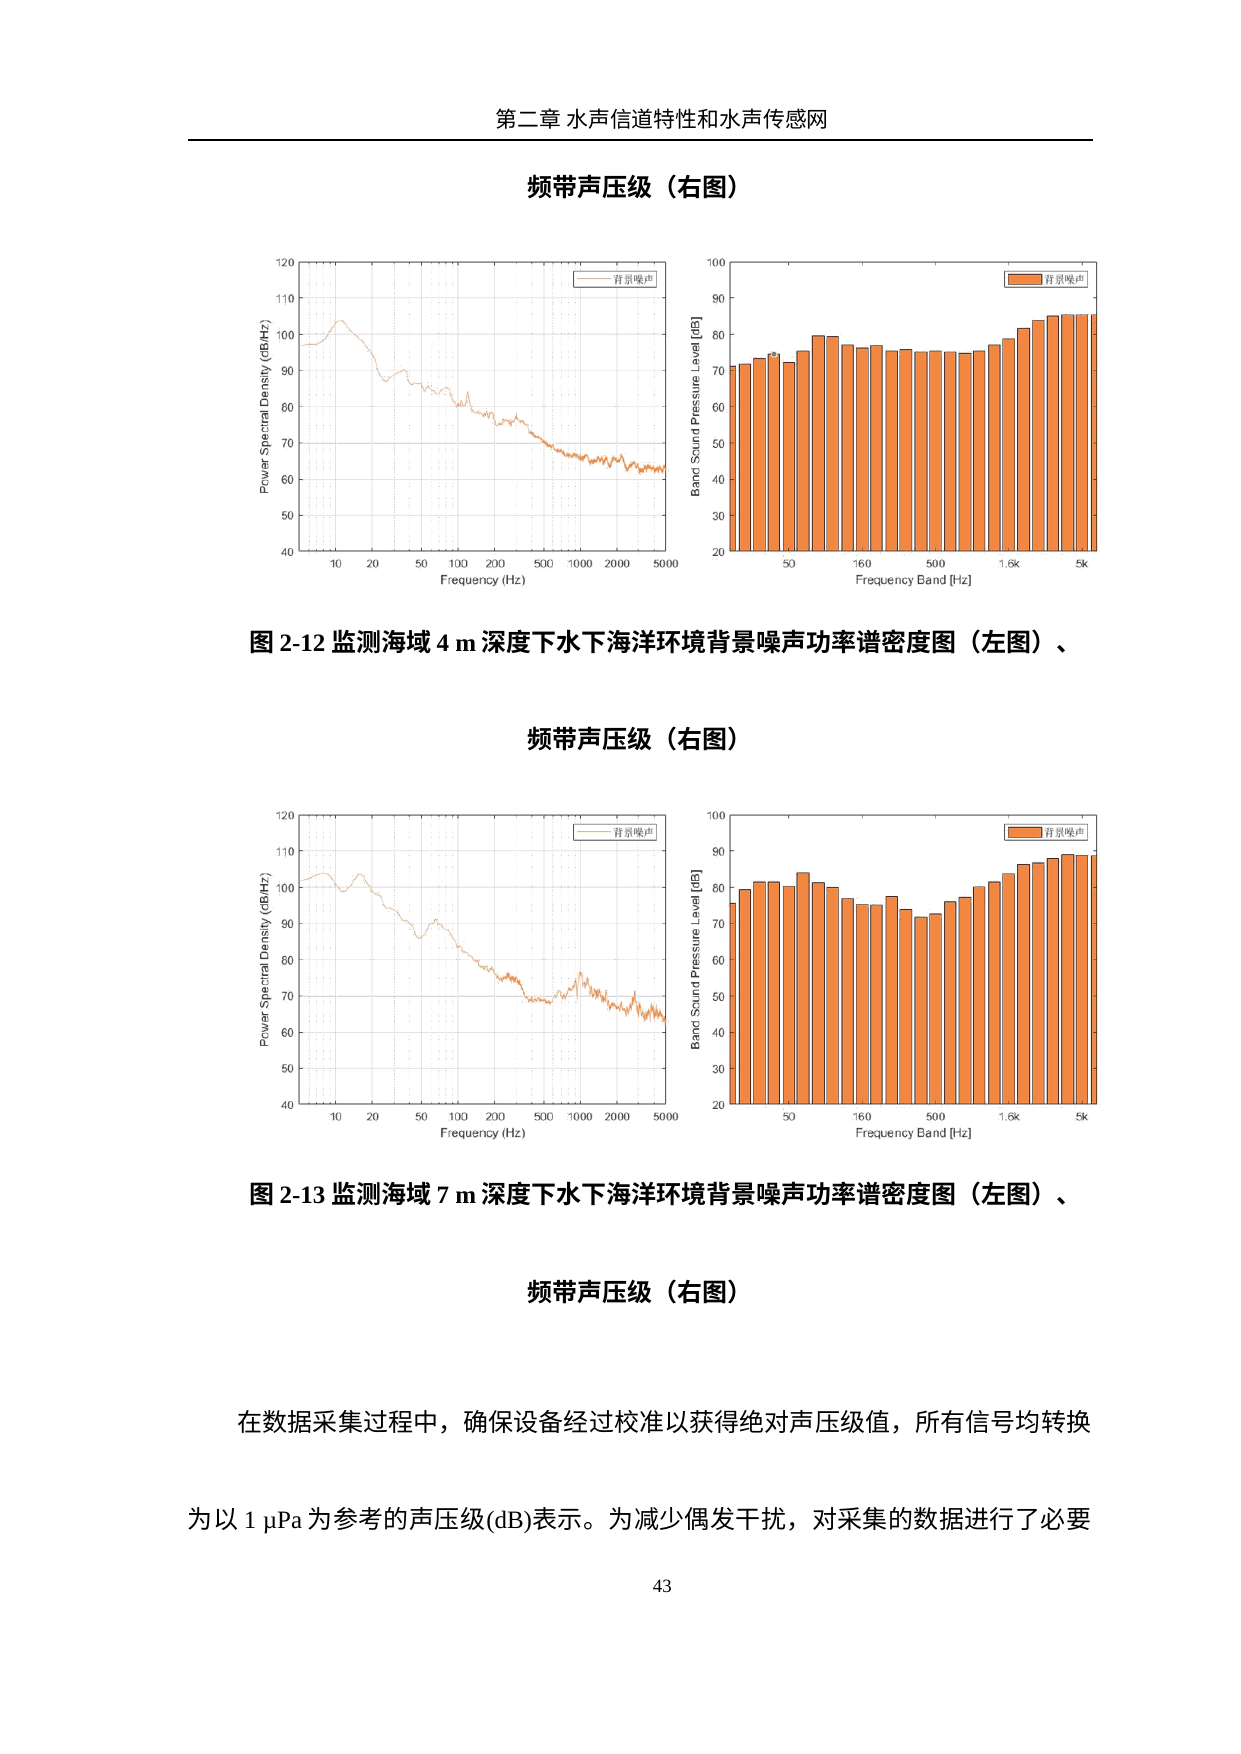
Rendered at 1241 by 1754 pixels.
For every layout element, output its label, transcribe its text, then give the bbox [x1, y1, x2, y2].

text 图2-12 监测海域4 m深度下水下海洋环境背景噪声功率谱密度图（左图）、频带声压级（右图） [187, 608, 1093, 770]
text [187, 1388, 1093, 1550]
picture [237, 788, 1142, 1144]
text 图2-13 监测海域7 m深度下水下海洋环境背景噪声功率谱密度图（左图）、频带声压级（右图） [187, 1160, 1093, 1323]
picture [237, 236, 1142, 591]
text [187, 153, 1093, 218]
